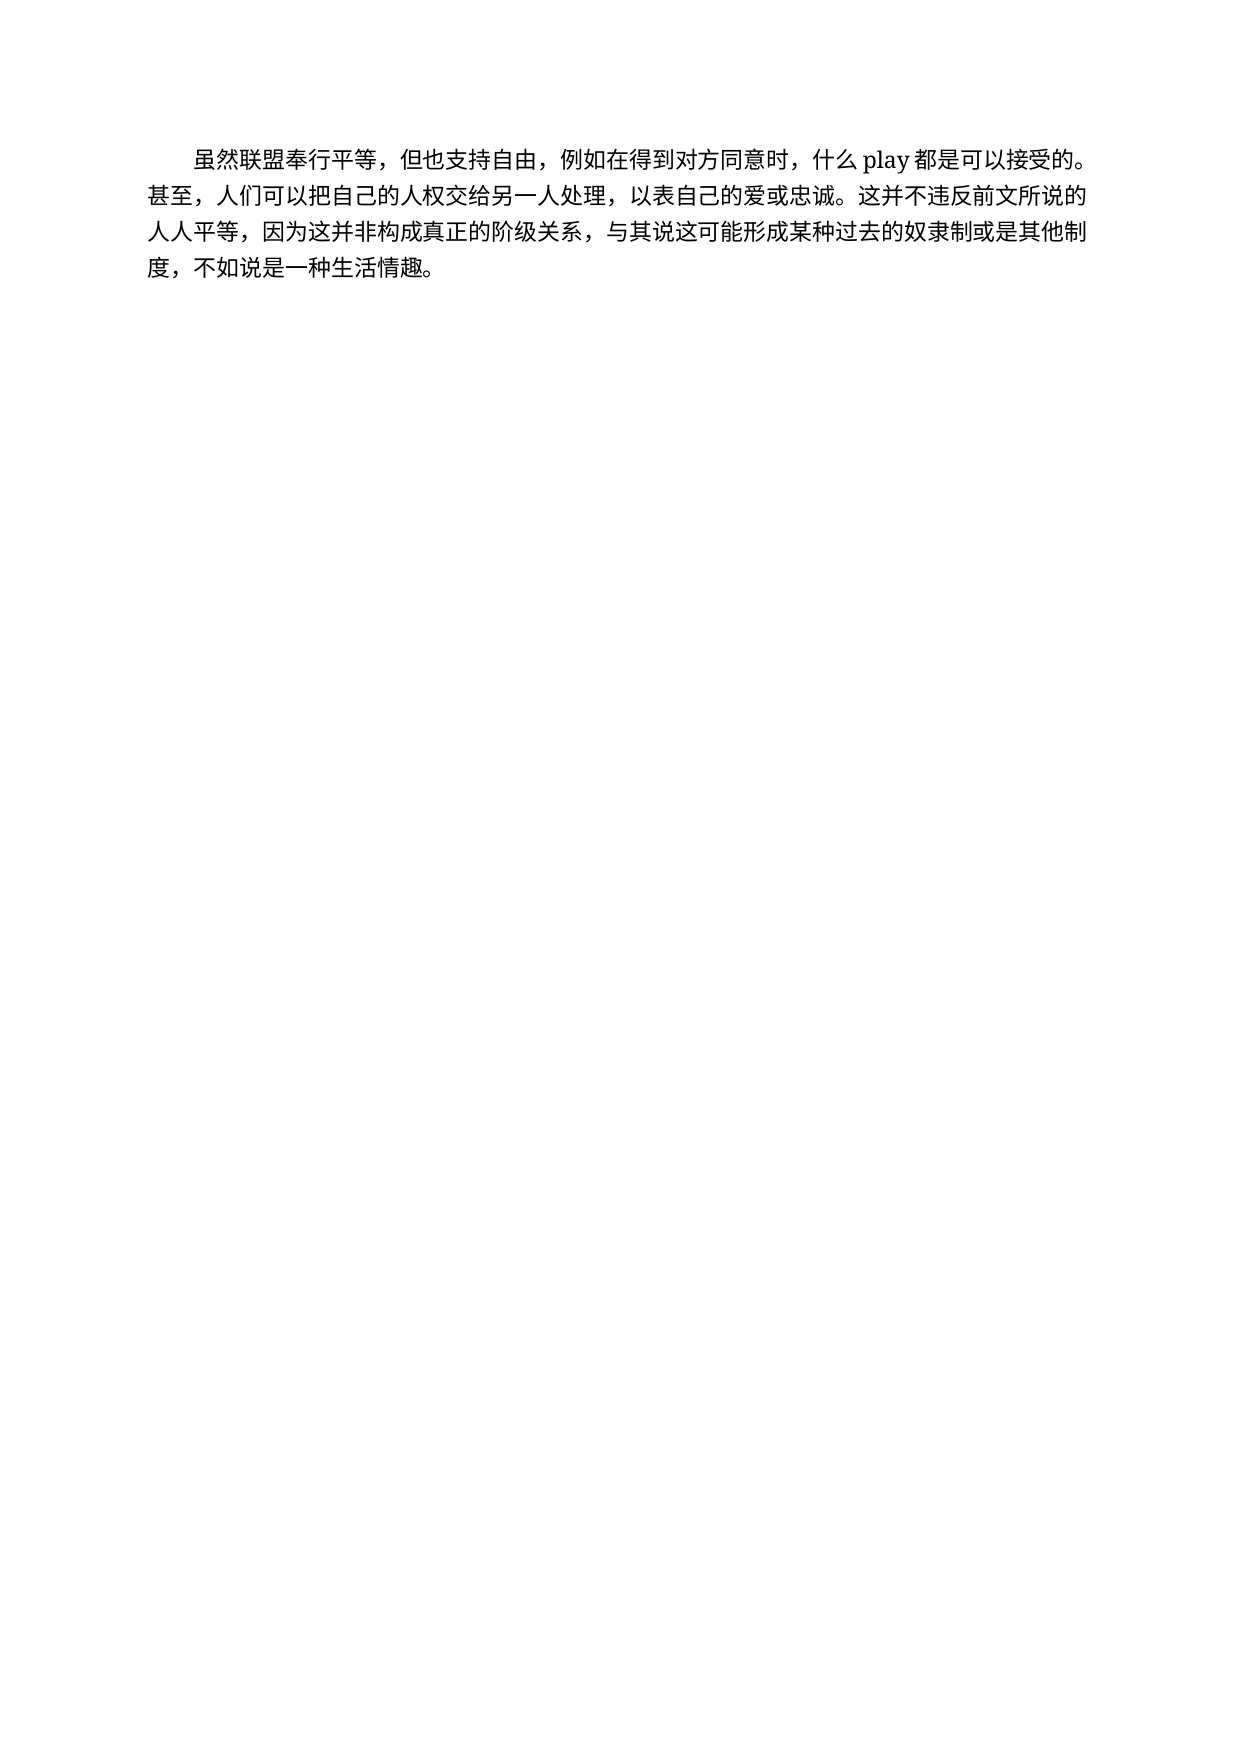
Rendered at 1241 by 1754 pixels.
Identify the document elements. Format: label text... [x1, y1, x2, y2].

text 虽然联盟奉行平等，但也支持自由，例如在得到对方同意时，什么play都是可以接受的。甚至，人们可以把自己的人权交给另一人处理，以表自己的爱或忠诚。这并不违反前文所说的人人平等，因为这并非构成真正的阶级关系，与其说这可能形成某种过去的奴隶制或是其他制度，不如说是一种生活情趣。 [148, 142, 1093, 283]
